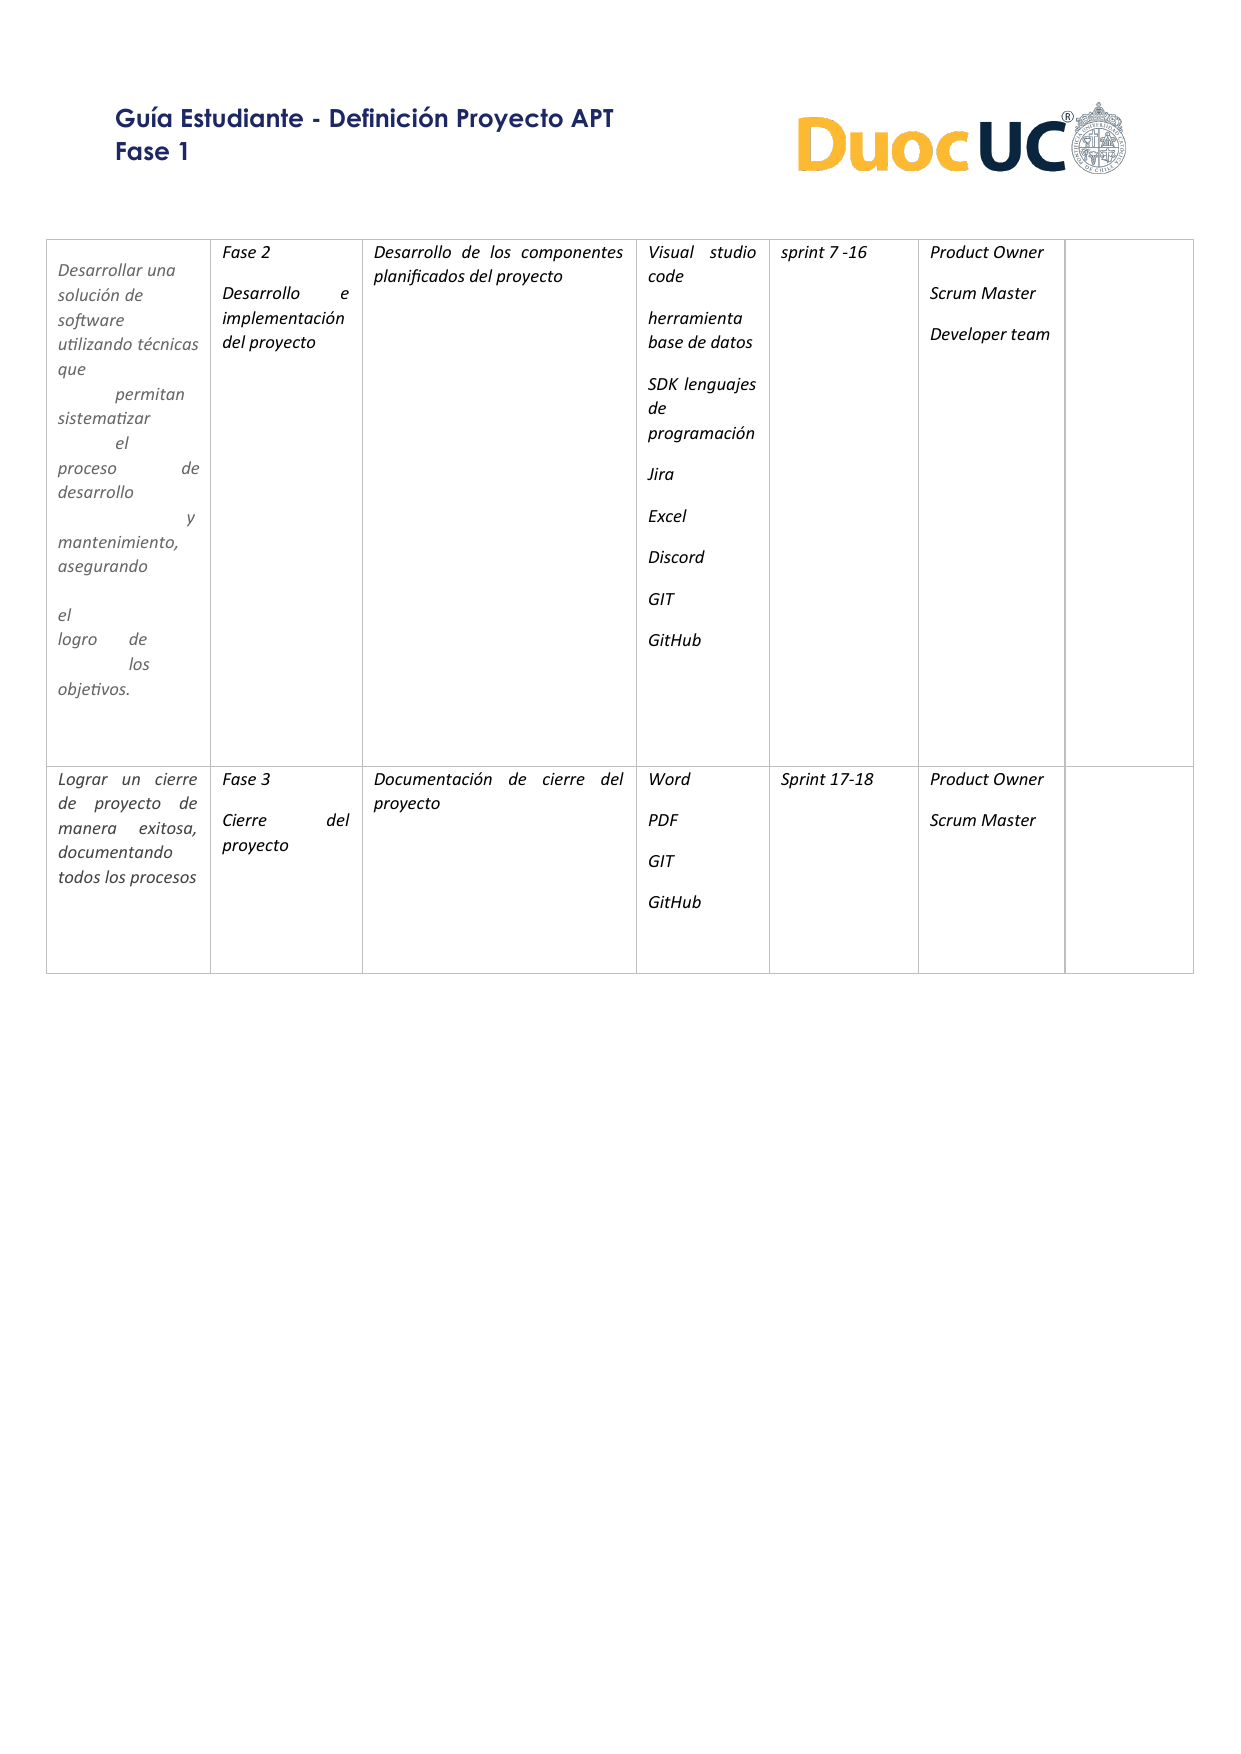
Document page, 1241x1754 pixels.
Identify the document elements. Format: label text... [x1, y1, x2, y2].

table_cell Product Owner Scrum Master [919, 767, 1064, 973]
table_cell Fase 3 Cierre del proyecto [211, 767, 362, 973]
table_cell Product Owner Scrum Master Developer team [919, 240, 1064, 766]
table_cell sprint 7 -16 [770, 240, 918, 766]
table_cell Word PDF GIT GitHub [637, 767, 769, 973]
table_cell Documentación de cierre del proyecto [363, 767, 636, 973]
table_cell [1066, 767, 1193, 973]
table_cell Sprint 17-18 [770, 767, 918, 973]
table_cell Fase 2 Desarrollo e implementación del proyecto [211, 240, 362, 766]
table_cell Desarrollo de los componentes planificados del proyecto [363, 240, 636, 766]
table_cell [1066, 240, 1193, 766]
table_cell Lograr un cierre de proyecto de manera exitosa, documentando todos los procesos [47, 767, 210, 973]
picture [798, 102, 1126, 174]
table_cell Visual studio code herramienta base de datos SDK lenguajes de programación Jira Excel Discord GIT GitHub [637, 240, 769, 766]
table_cell Desarrollar una solución de software utilizando técnicas que permitan sistematizar el proceso de desarrollo y mantenimiento, asegurando el logro de los objetivos. [47, 240, 210, 766]
